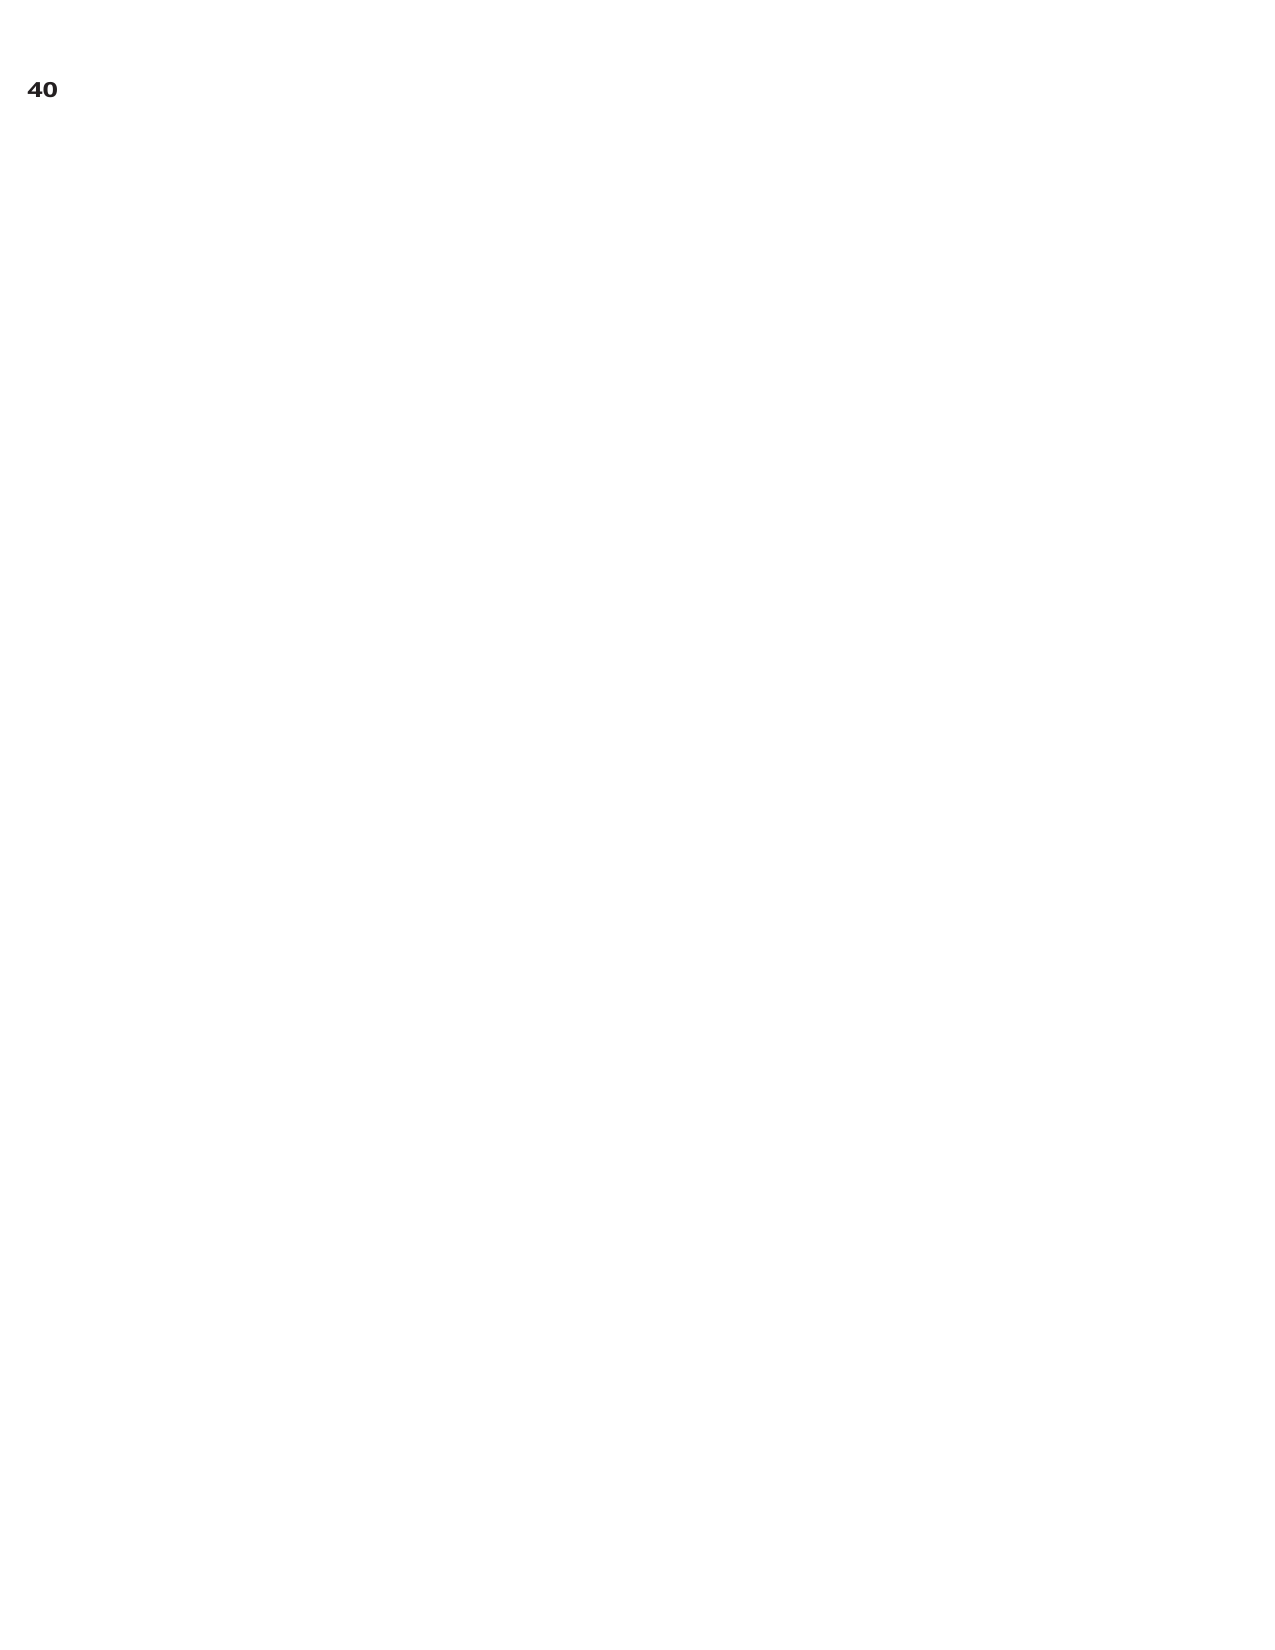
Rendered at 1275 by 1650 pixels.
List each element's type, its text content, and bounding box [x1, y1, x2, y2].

text 40 [27, 75, 1248, 103]
